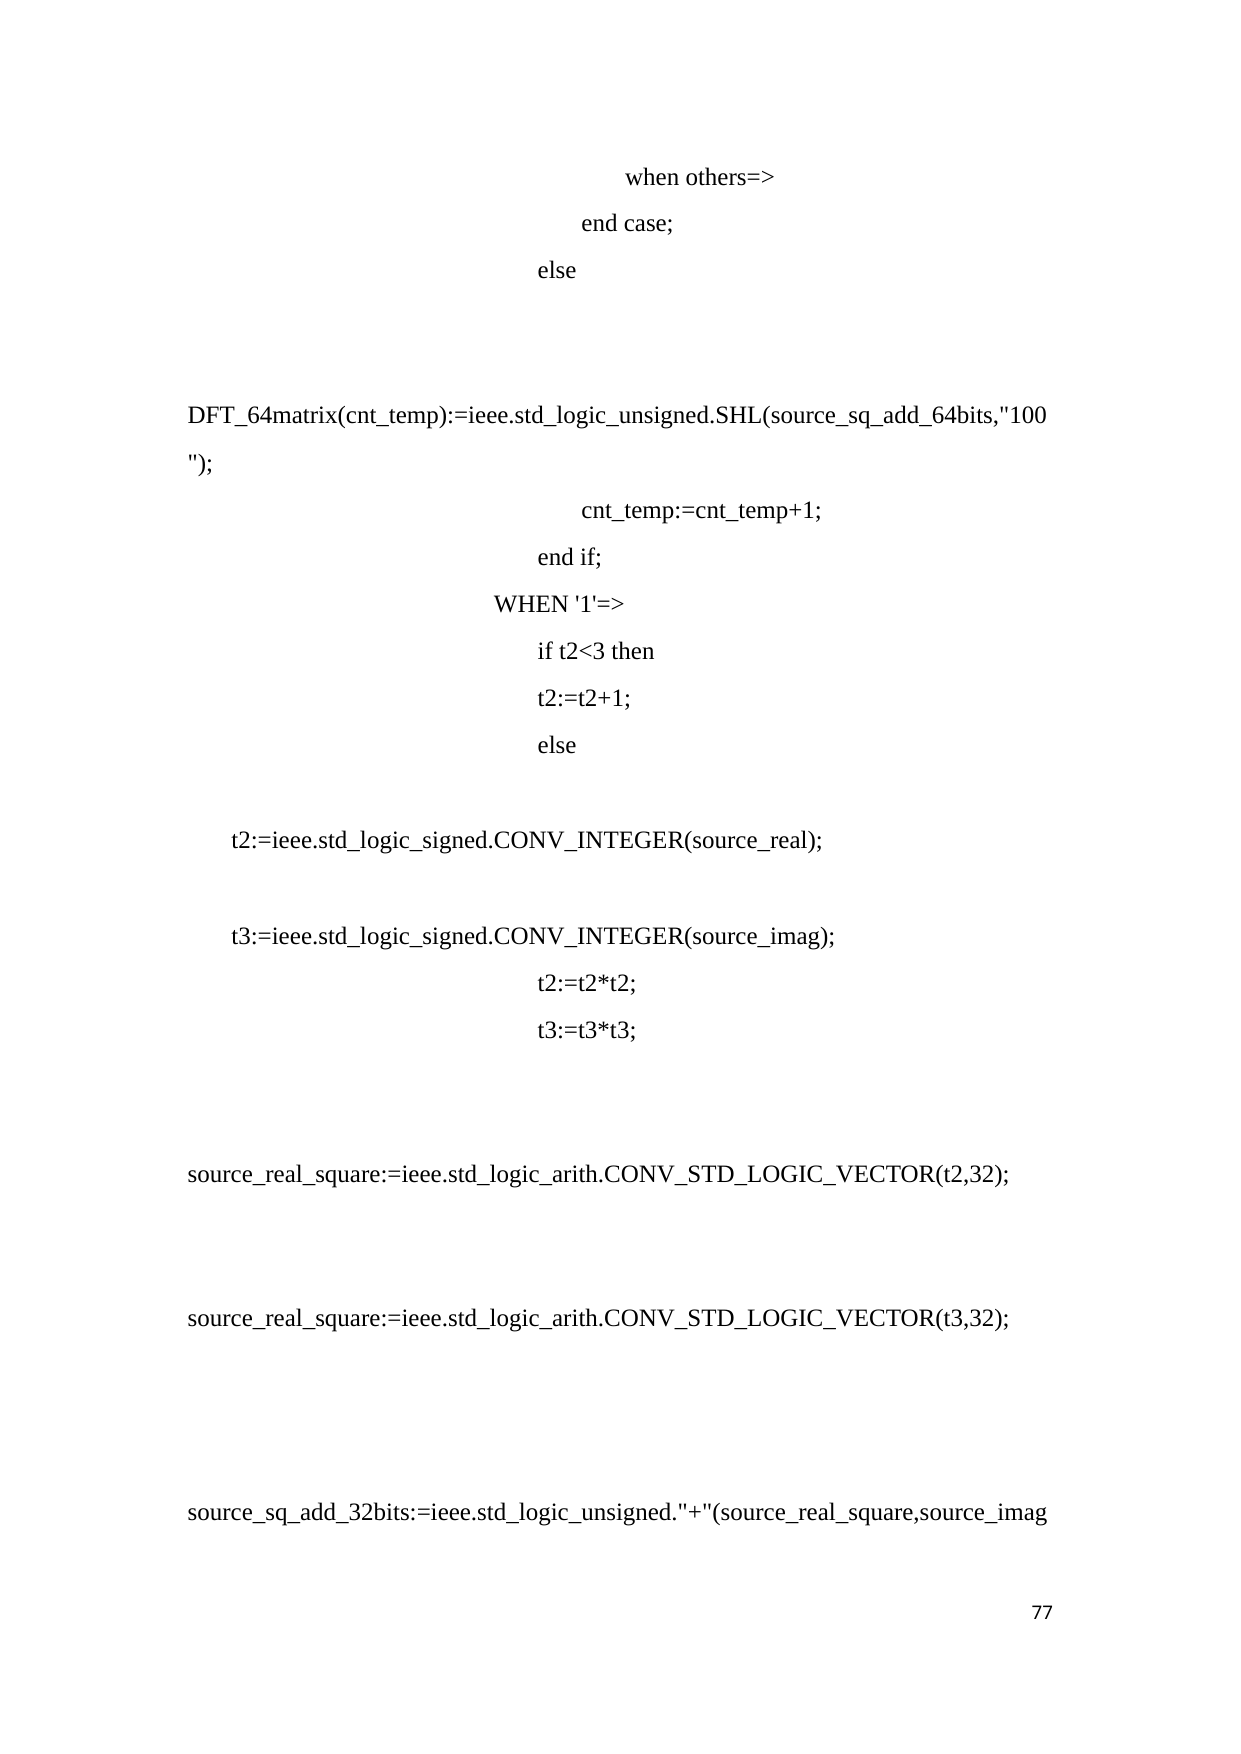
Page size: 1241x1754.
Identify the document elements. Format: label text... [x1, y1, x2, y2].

text t2:=ieee.std_logic_signed.CONV_INTEGER(source_real); [187, 775, 1053, 856]
text if t2<3 then [187, 634, 1053, 667]
text t3:=ieee.std_logic_signed.CONV_INTEGER(source_imag); [187, 870, 1053, 952]
text source_real_square:=ieee.std_logic_arith.CONV_STD_LOGIC_VECTOR(t2,32); [187, 1060, 1053, 1190]
text else [187, 253, 1053, 286]
text cnt_temp:=cnt_temp+1; [187, 493, 1053, 526]
text when others=> [187, 160, 1053, 192]
text t2:=t2+1; [187, 681, 1053, 713]
text end if; [187, 540, 1053, 573]
text DFT_64matrix(cnt_temp):=ieee.std_logic_unsigned.SHL(source_sq_add_64bits,"100"); [187, 300, 1053, 479]
text else [187, 728, 1053, 760]
text source_real_square:=ieee.std_logic_arith.CONV_STD_LOGIC_VECTOR(t3,32); [187, 1204, 1053, 1383]
text t3:=t3*t3; [187, 1013, 1053, 1045]
text end case; [187, 207, 1053, 239]
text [187, 1397, 1053, 1527]
text WHEN '1'=> [187, 587, 1053, 620]
text t2:=t2*t2; [187, 966, 1053, 998]
